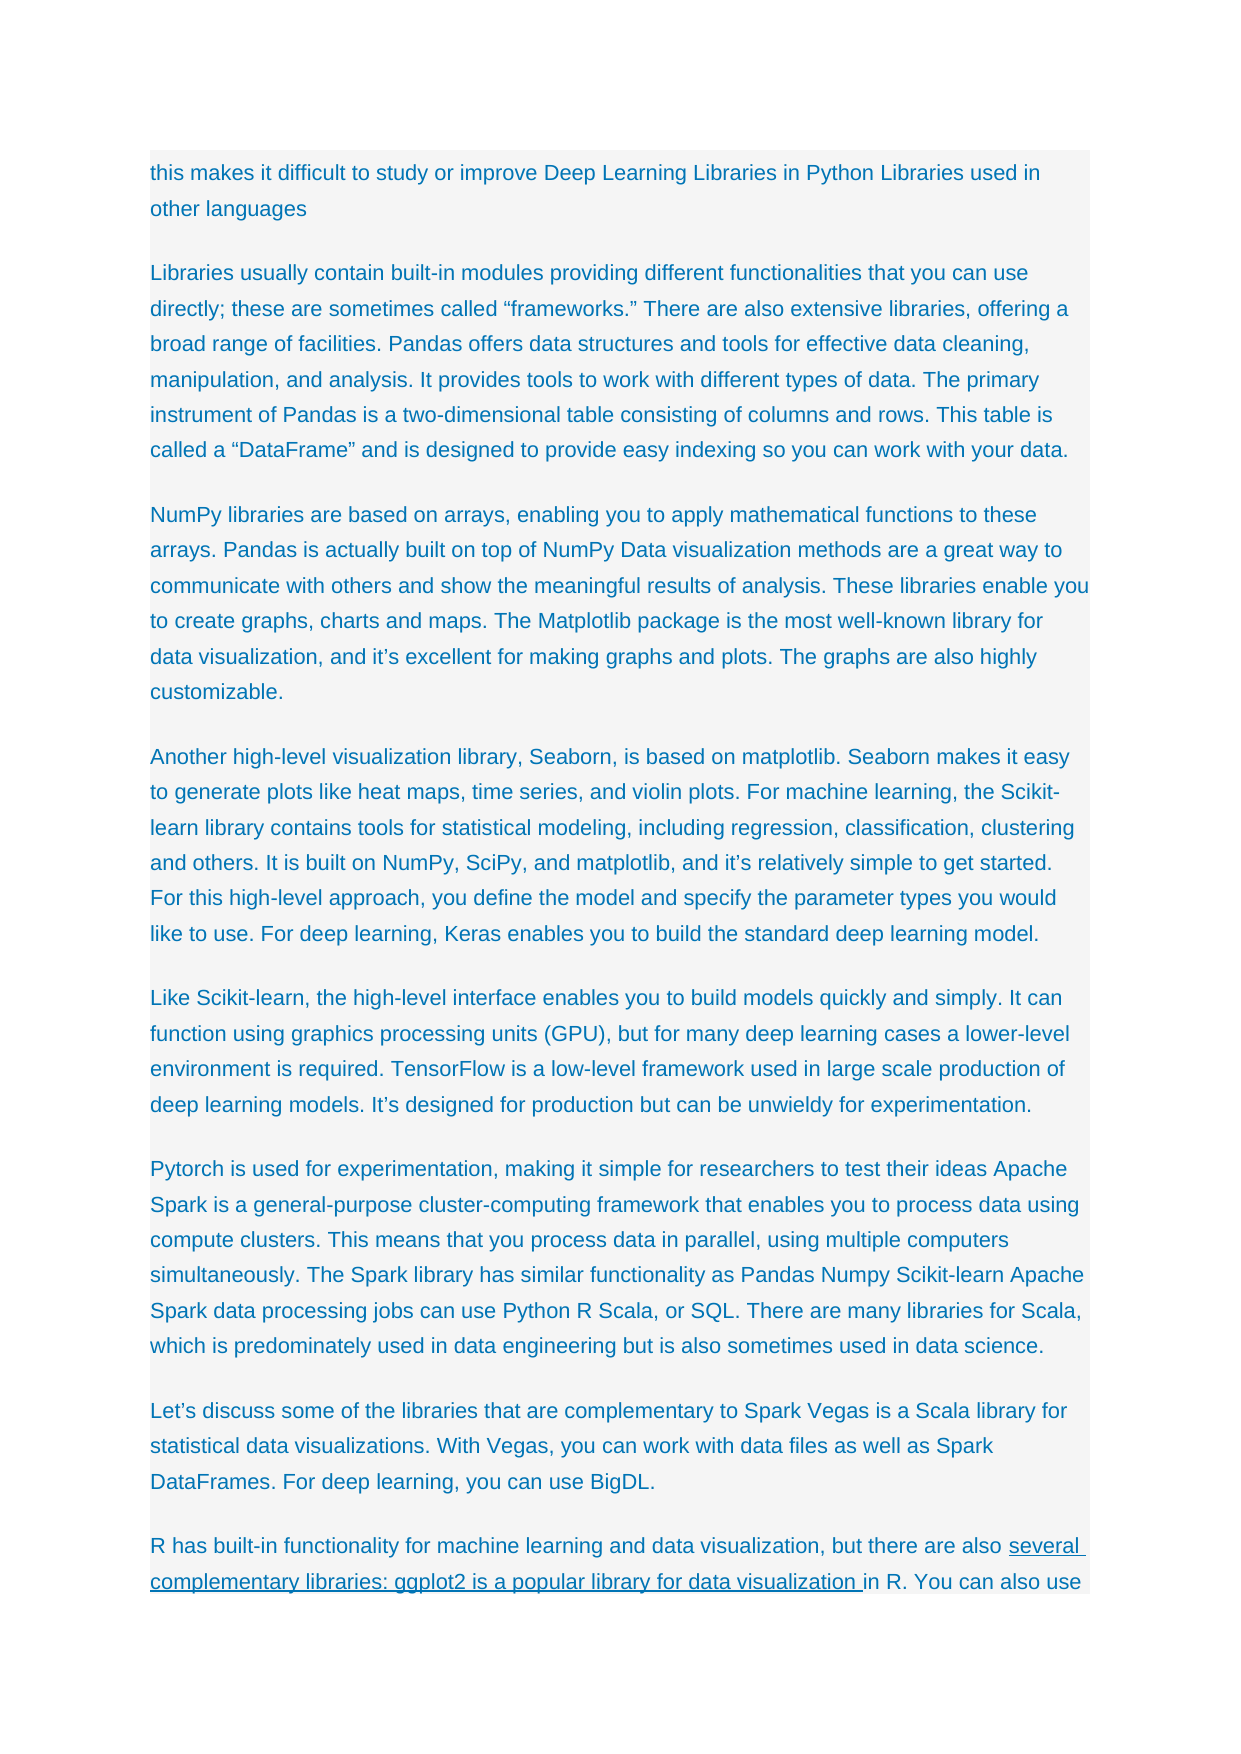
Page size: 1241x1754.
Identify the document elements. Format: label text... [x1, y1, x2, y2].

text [150, 1523, 1090, 1594]
text Libraries usually contain built-in modules providing different functionalities that you can use directly; these are sometimes called “frameworks.” There are also extensive libraries, offering a broad range of facilities. Pandas offers data structures and tools for effective data cleaning, manipulation, and analysis. It provides tools to work with different types of data. The primary instrument of Pandas is a two-dimensional table consisting of columns and rows. This table is called a “DataFrame” and is designed to provide easy indexing so you can work with your data. [150, 250, 1090, 462]
text Like Scikit-learn, the high-level interface enables you to build models quickly and simply. It can function using graphics processing units (GPU), but for many deep learning cases a lower-level environment is required. TensorFlow is a low-level framework used in large scale production of deep learning models. It’s designed for production but can be unwieldy for experimentation. [150, 975, 1090, 1117]
text Another high-level visualization library, Seaborn, is based on matplotlib. Seaborn makes it easy to generate plots like heat maps, time series, and violin plots. For machine learning, the Scikit-learn library contains tools for statistical modeling, including regression, classification, clustering and others. It is built on NumPy, SciPy, and matplotlib, and it’s relatively simple to get started. For this high-level approach, you define the model and specify the parameter types you would like to use. For deep learning, Keras enables you to build the standard deep learning model. [150, 733, 1090, 946]
text Let’s discuss some of the libraries that are complementary to Spark Vegas is a Scala library for statistical data visualizations. With Vegas, you can work with data files as well as Spark DataFrames. For deep learning, you can use BigDL. [150, 1387, 1090, 1494]
text NumPy libraries are based on arrays, enabling you to apply mathematical functions to these arrays. Pandas is actually built on top of NumPy Data visualization methods are a great way to communicate with others and show the meaningful results of analysis. These libraries enable you to create graphs, charts and maps. The Matplotlib package is the most well-known library for data visualization, and it’s excellent for making graphs and plots. The graphs are also highly customizable. [150, 492, 1090, 704]
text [150, 150, 1090, 221]
text Pytorch is used for experimentation, making it simple for researchers to test their ideas Apache Spark is a general-purpose cluster-computing framework that enables you to process data using compute clusters. This means that you process data in parallel, using multiple computers simultaneously. The Spark library has similar functionality as Pandas Numpy Scikit-learn Apache Spark data processing jobs can use Python R Scala, or SQL. There are many libraries for Scala, which is predominately used in data engineering but is also sometimes used in data science. [150, 1146, 1090, 1358]
